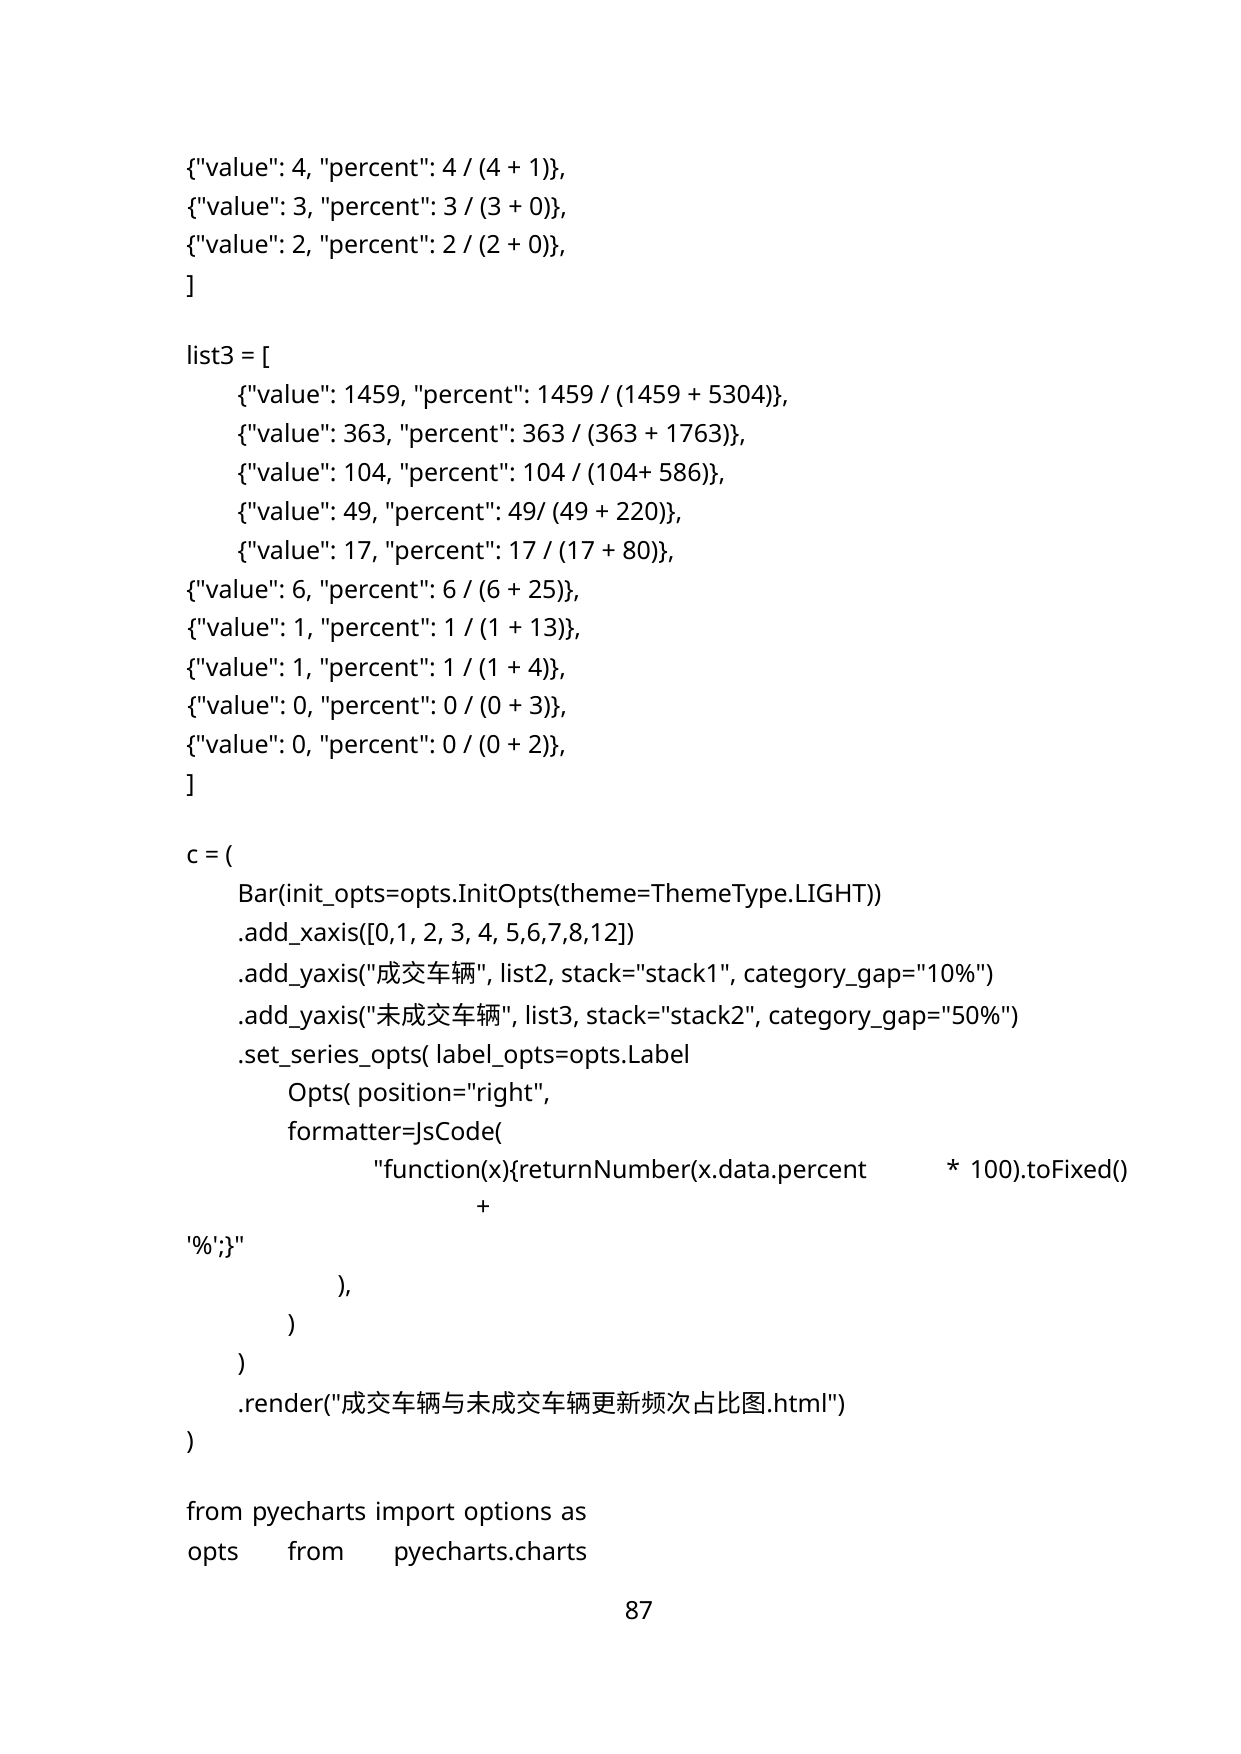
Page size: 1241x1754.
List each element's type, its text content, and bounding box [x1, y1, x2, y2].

text .add_xaxis([0,1, 2, 3, 4, 5,6,7,8,12]) [237, 915, 1071, 949]
text .add_yaxis("未成交车辆", list3, stack="stack2", category_gap="50%") [237, 995, 1071, 1032]
text {"value": 6, "percent": 6 / (6 + 25)}, {"value": 1, "percent": 1 / (1 + 13)}, [186, 572, 639, 644]
text {"value": 4, "percent": 4 / (4 + 1)}, {"value": 3, "percent": 3 / (3 + 0)}, [186, 150, 624, 222]
text ) [186, 1422, 1071, 1456]
text {"value": 363, "percent": 363 / (363 + 1763)}, [237, 416, 1071, 450]
text Bar(init_opts=opts.InitOpts(theme=ThemeType.LIGHT)) [237, 876, 1071, 910]
text "function(x){return Number(x.data.percent * 100).toFixed() + [127, 1152, 1118, 1223]
text {"value": 1459, "percent": 1459 / (1459 + 5304)}, [237, 377, 1071, 411]
text {"value": 104, "percent": 104 / (104+ 586)}, [237, 455, 1071, 489]
text .set_series_opts( label_opts=opts.LabelOpts( position="right", formatter=JsCode( [237, 1037, 706, 1147]
text {"value": 17, "percent": 17 / (17 + 80)}, [237, 533, 1071, 567]
text list3 = [ [186, 338, 1071, 372]
text ) ) [237, 1306, 302, 1378]
text {"value": 2, "percent": 2 / (2 + 0)}, [186, 227, 1071, 261]
text ] [186, 765, 1071, 799]
text {"value": 49, "percent": 49/ (49 + 220)}, [237, 494, 1071, 528]
text {"value": 0, "percent": 0 / (0 + 2)}, [186, 726, 1071, 760]
text {"value": 1, "percent": 1 / (1 + 4)}, {"value": 0, "percent": 0 / (0 + 3)}, [186, 649, 624, 721]
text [186, 1494, 587, 1567]
text ] [186, 266, 1071, 300]
text c = ( [186, 837, 1071, 871]
text '%';}" [186, 1228, 1071, 1262]
text .add_yaxis("成交车辆", list2, stack="stack1", category_gap="10%") [237, 954, 1071, 990]
text ), [337, 1267, 1071, 1301]
text .render("成交车辆与未成交车辆更新频次占比图.html") [237, 1383, 1118, 1419]
